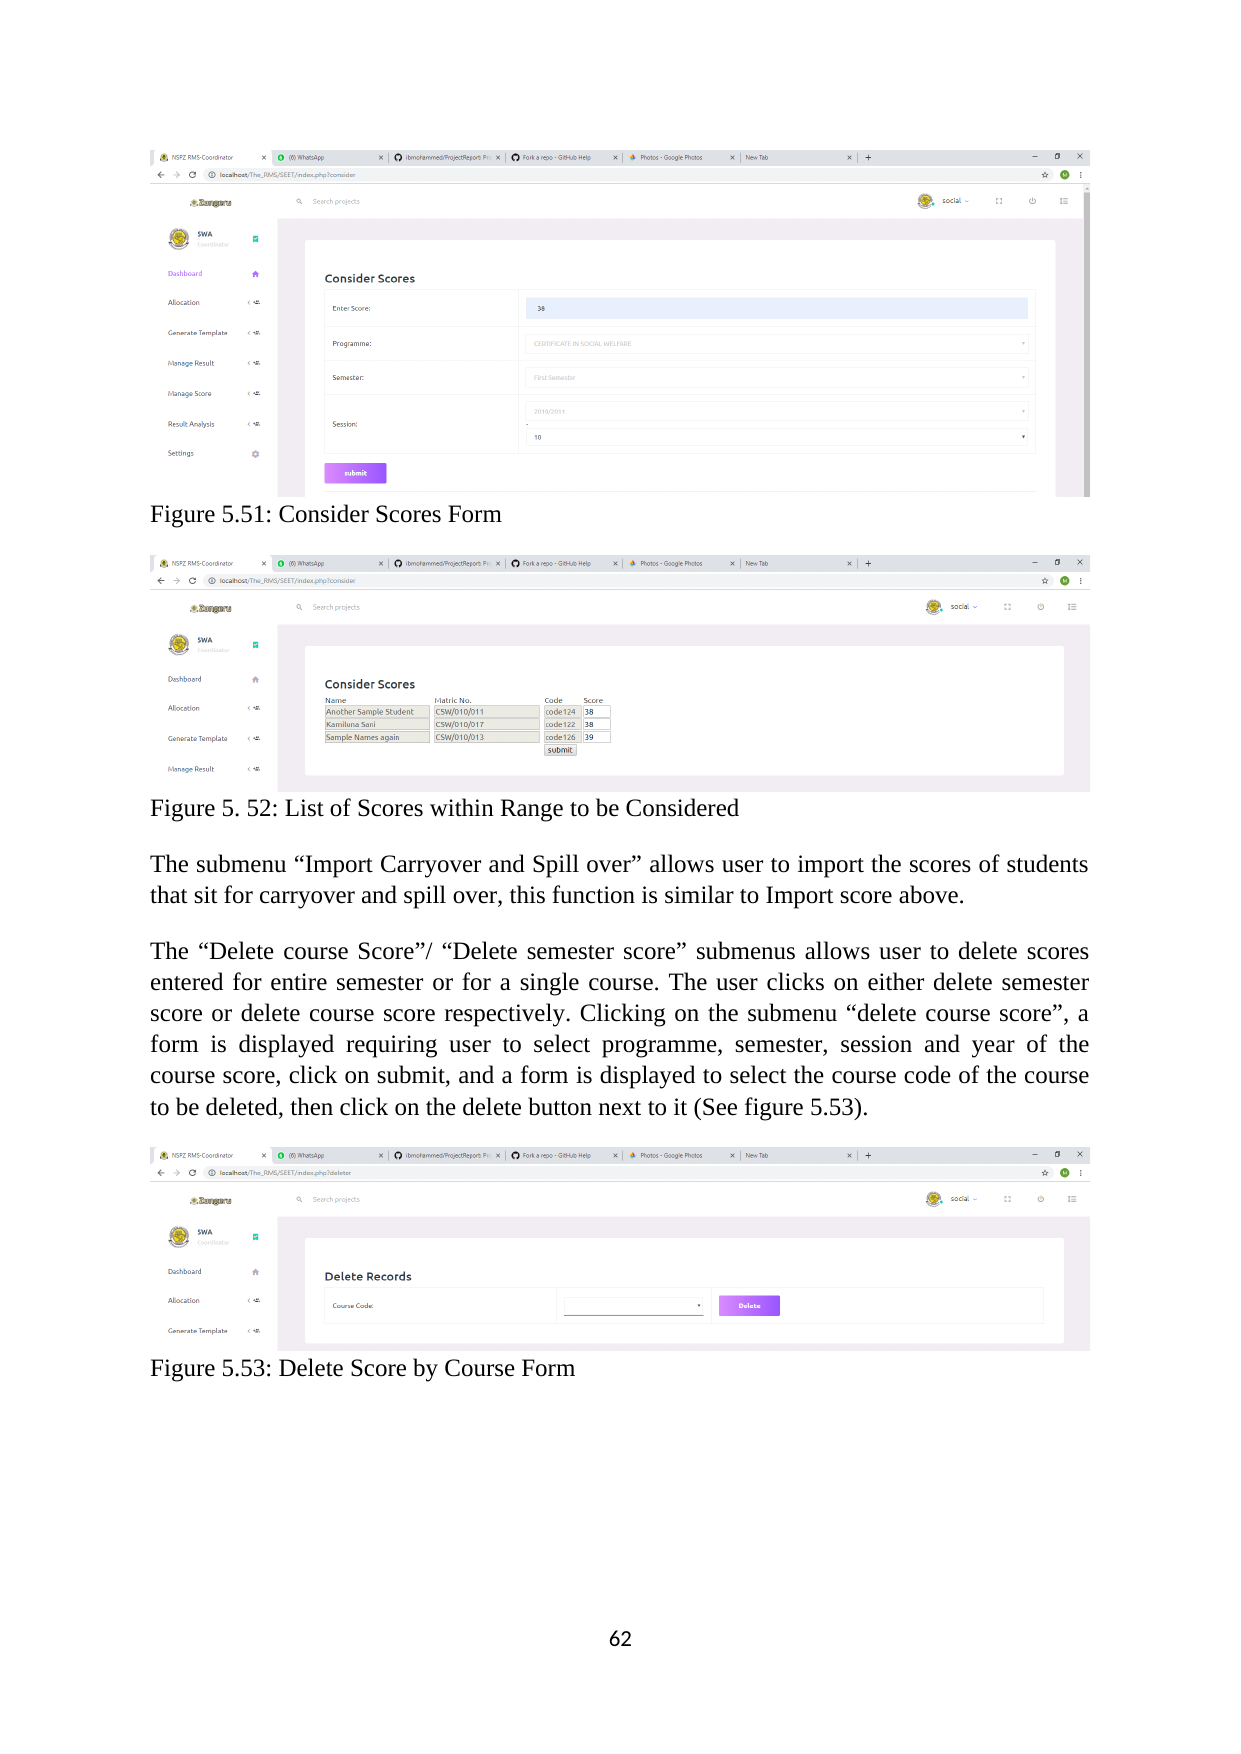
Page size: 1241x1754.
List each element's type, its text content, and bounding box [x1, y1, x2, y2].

picture [150, 1147, 1091, 1351]
picture [150, 150, 1091, 497]
text The “Delete course Score”/ “Delete semester score” submenus allows user to delete scores entered for entire semester or for a single course. The user clicks on either delete semester score or delete course score respectively. Clicking on the submenu “delete course score”, a form is displayed requiring user to select programme, semester, session and year of the course score, click on submit, and a form is displayed to select the course code of the course to be deleted, then click on the delete button next to it (See figure 5.53). [150, 936, 1090, 1120]
text Figure 5. 52: List of Scores within Range to be Considered [150, 793, 1090, 822]
text The submenu “Import Carryover and Spill over” allows user to import the scores of students that sit for carryover and spill over, this function is similar to Import score above. [150, 849, 1090, 909]
picture [150, 555, 1091, 792]
text Figure 5.51: Consider Scores Form [150, 497, 1090, 528]
text Figure 5.53: Delete Score by Course Form [150, 1351, 1090, 1382]
